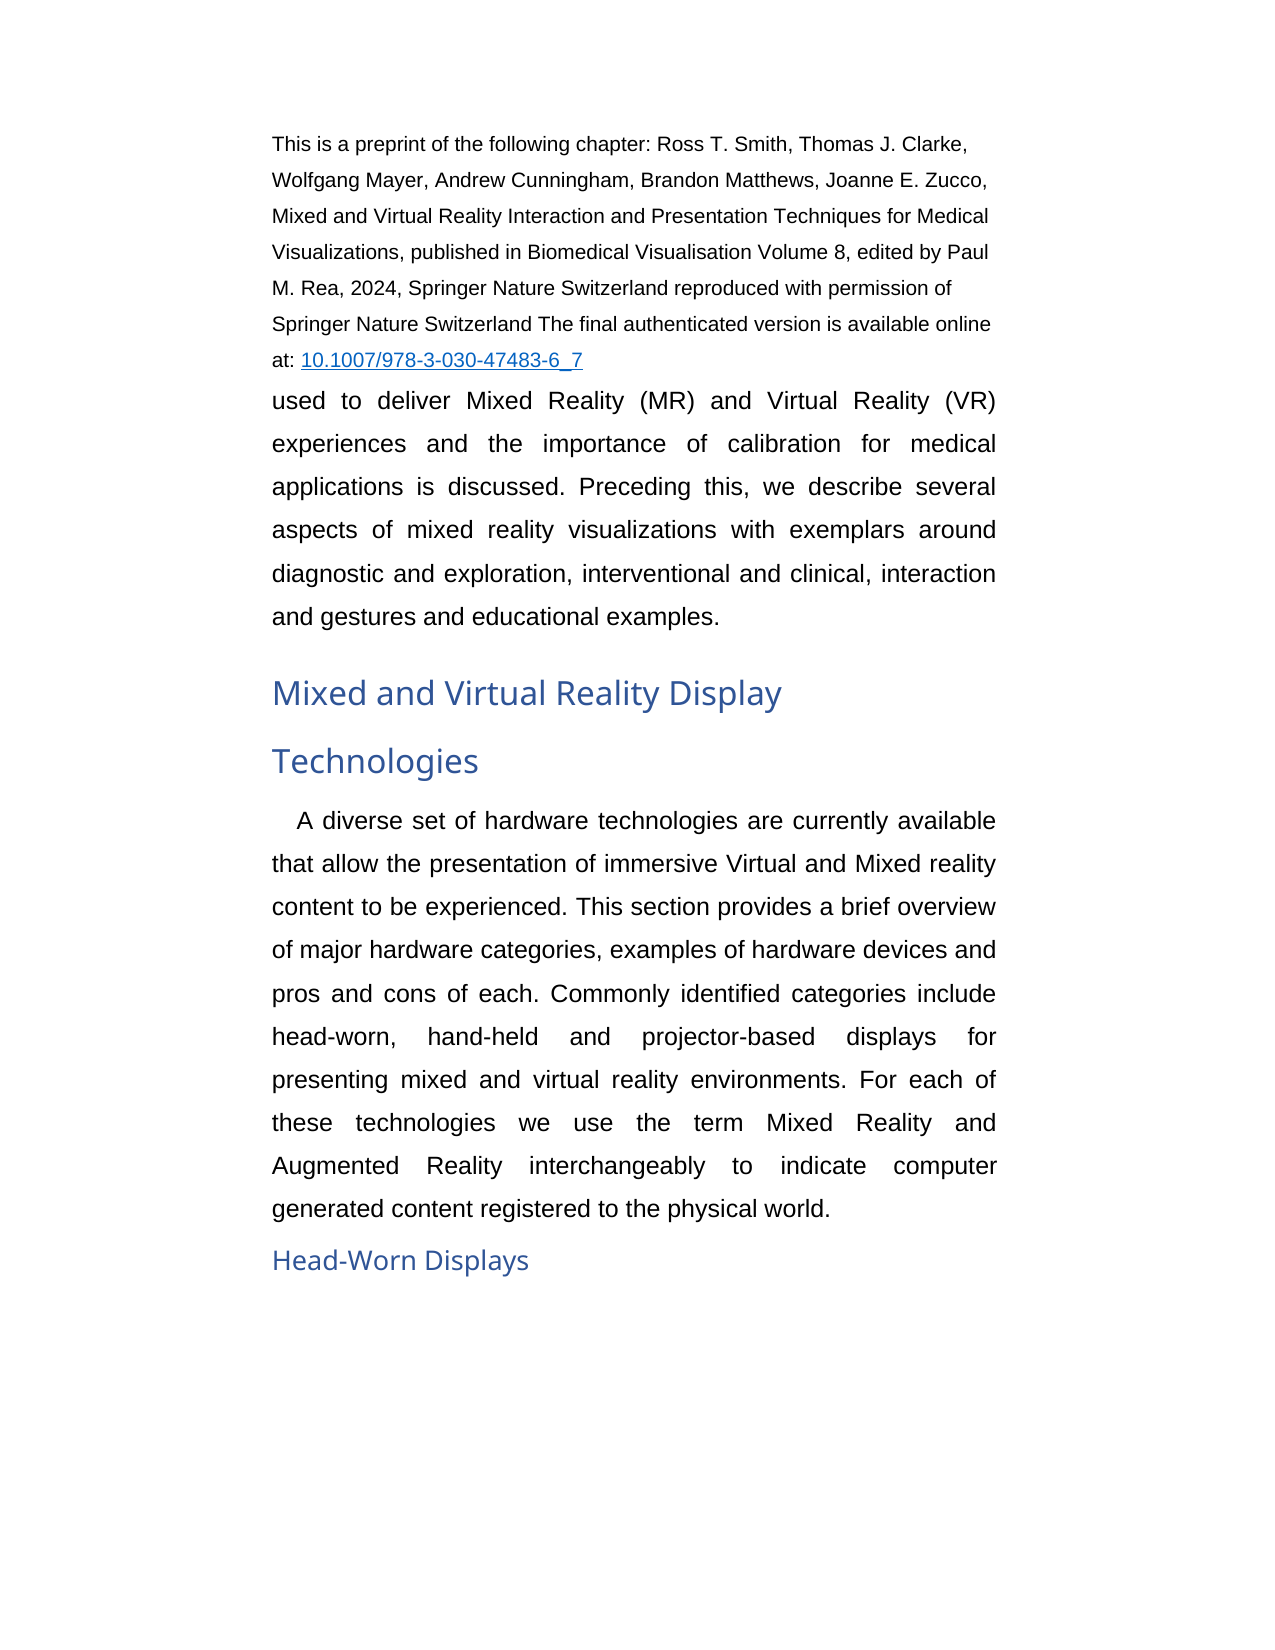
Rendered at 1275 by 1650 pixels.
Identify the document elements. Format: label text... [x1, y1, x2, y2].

subtitle Mixed and Virtual Reality Display Technologies [272, 670, 997, 783]
subtitle Head-Worn Displays [272, 1242, 997, 1278]
text A diverse set of hardware technologies are currently available that allow the presentation of immersive Virtual and Mixed reality content to be experienced. This section provides a brief overview of major hardware categories, examples of hardware devices and pros and cons of each. Commonly identified categories include head-worn, hand-held and projector-based displays for presenting mixed and virtual reality environments. For each of these technologies we use the term Mixed Reality and Augmented Reality interchangeably to indicate computer generated content registered to the physical world. [272, 806, 997, 1223]
